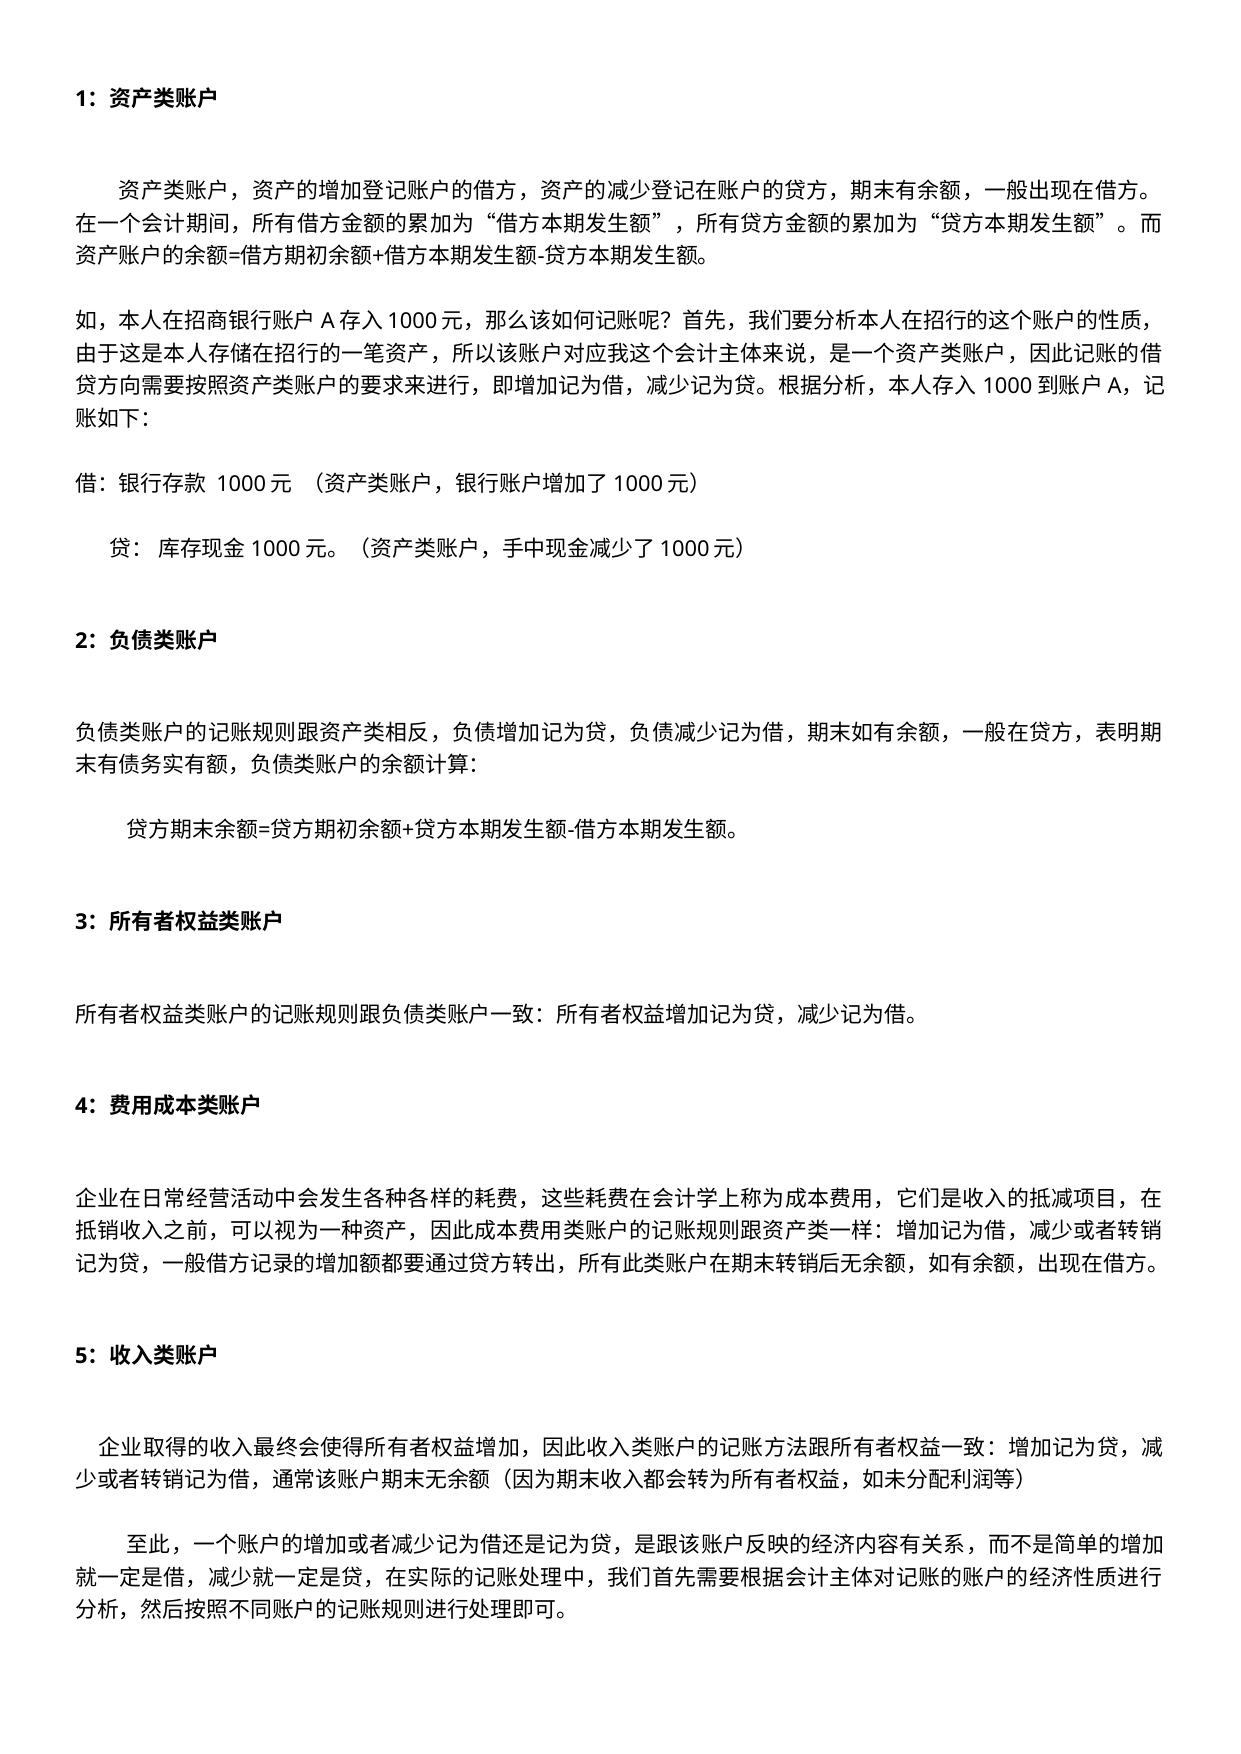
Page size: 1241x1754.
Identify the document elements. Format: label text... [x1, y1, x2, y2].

subtitle 1：资产类账户 [75, 81, 1165, 113]
subtitle 5：收入类账户 [75, 1337, 1165, 1370]
text 负债类账户的记账规则跟资产类相反，负债增加记为贷，负债减少记为借，期末如有余额，一般在贷方，表明期末有债务实有额，负债类账户的余额计算： [75, 714, 1165, 779]
text 资产类账户，资产的增加登记账户的借方，资产的减少登记在账户的贷方，期末有余额，一般出现在借方。在一个会计期间，所有借方金额的累加为“借方本期发生额”，所有贷方金额的累加为“贷方本期发生额”。而资产账户的余额=借方期初余额+借方本期发生额-贷方本期发生额。 [75, 173, 1165, 270]
text 所有者权益类账户的记账规则跟负债类账户一致：所有者权益增加记为贷，减少记为借。 [75, 996, 1165, 1029]
text 企业取得的收入最终会使得所有者权益增加，因此收入类账户的记账方法跟所有者权益一致：增加记为贷，减少或者转销记为借，通常该账户期末无余额（因为期末收入都会转为所有者权益，如未分配利润等） [75, 1429, 1165, 1494]
subtitle 4：费用成本类账户 [75, 1088, 1165, 1121]
text 贷方期末余额=贷方期初余额+贷方本期发生额-借方本期发生额。 [75, 812, 1165, 844]
text 企业在日常经营活动中会发生各种各样的耗费，这些耗费在会计学上称为成本费用，它们是收入的抵减项目，在抵销收入之前，可以视为一种资产，因此成本费用类账户的记账规则跟资产类一样：增加记为借，减少或者转销记为贷，一般借方记录的增加额都要通过贷方转出，所有此类账户在期末转销后无余额，如有余额，出现在借方。 [75, 1180, 1165, 1278]
text 至此，一个账户的增加或者减少记为借还是记为贷，是跟该账户反映的经济内容有关系，而不是简单的增加就一定是借，减少就一定是贷，在实际的记账处理中，我们首先需要根据会计主体对记账的账户的经济性质进行分析，然后按照不同账户的记账规则进行处理即可。 [75, 1527, 1165, 1624]
subtitle 2：负债类账户 [75, 622, 1165, 655]
text 借：银行存款 1000元 （资产类账户，银行账户增加了1000元） [75, 465, 1165, 498]
text 如，本人在招商银行账户A存入1000元，那么该如何记账呢？首先，我们要分析本人在招行的这个账户的性质，由于这是本人存储在招行的一笔资产，所以该账户对应我这个会计主体来说，是一个资产类账户，因此记账的借贷方向需要按照资产类账户的要求来进行，即增加记为借，减少记为贷。根据分析，本人存入1000到账户A，记账如下： [75, 303, 1165, 433]
subtitle 3：所有者权益类账户 [75, 904, 1165, 937]
text 贷： 库存现金 1000元。（资产类账户，手中现金减少了1000元） [75, 530, 1165, 563]
